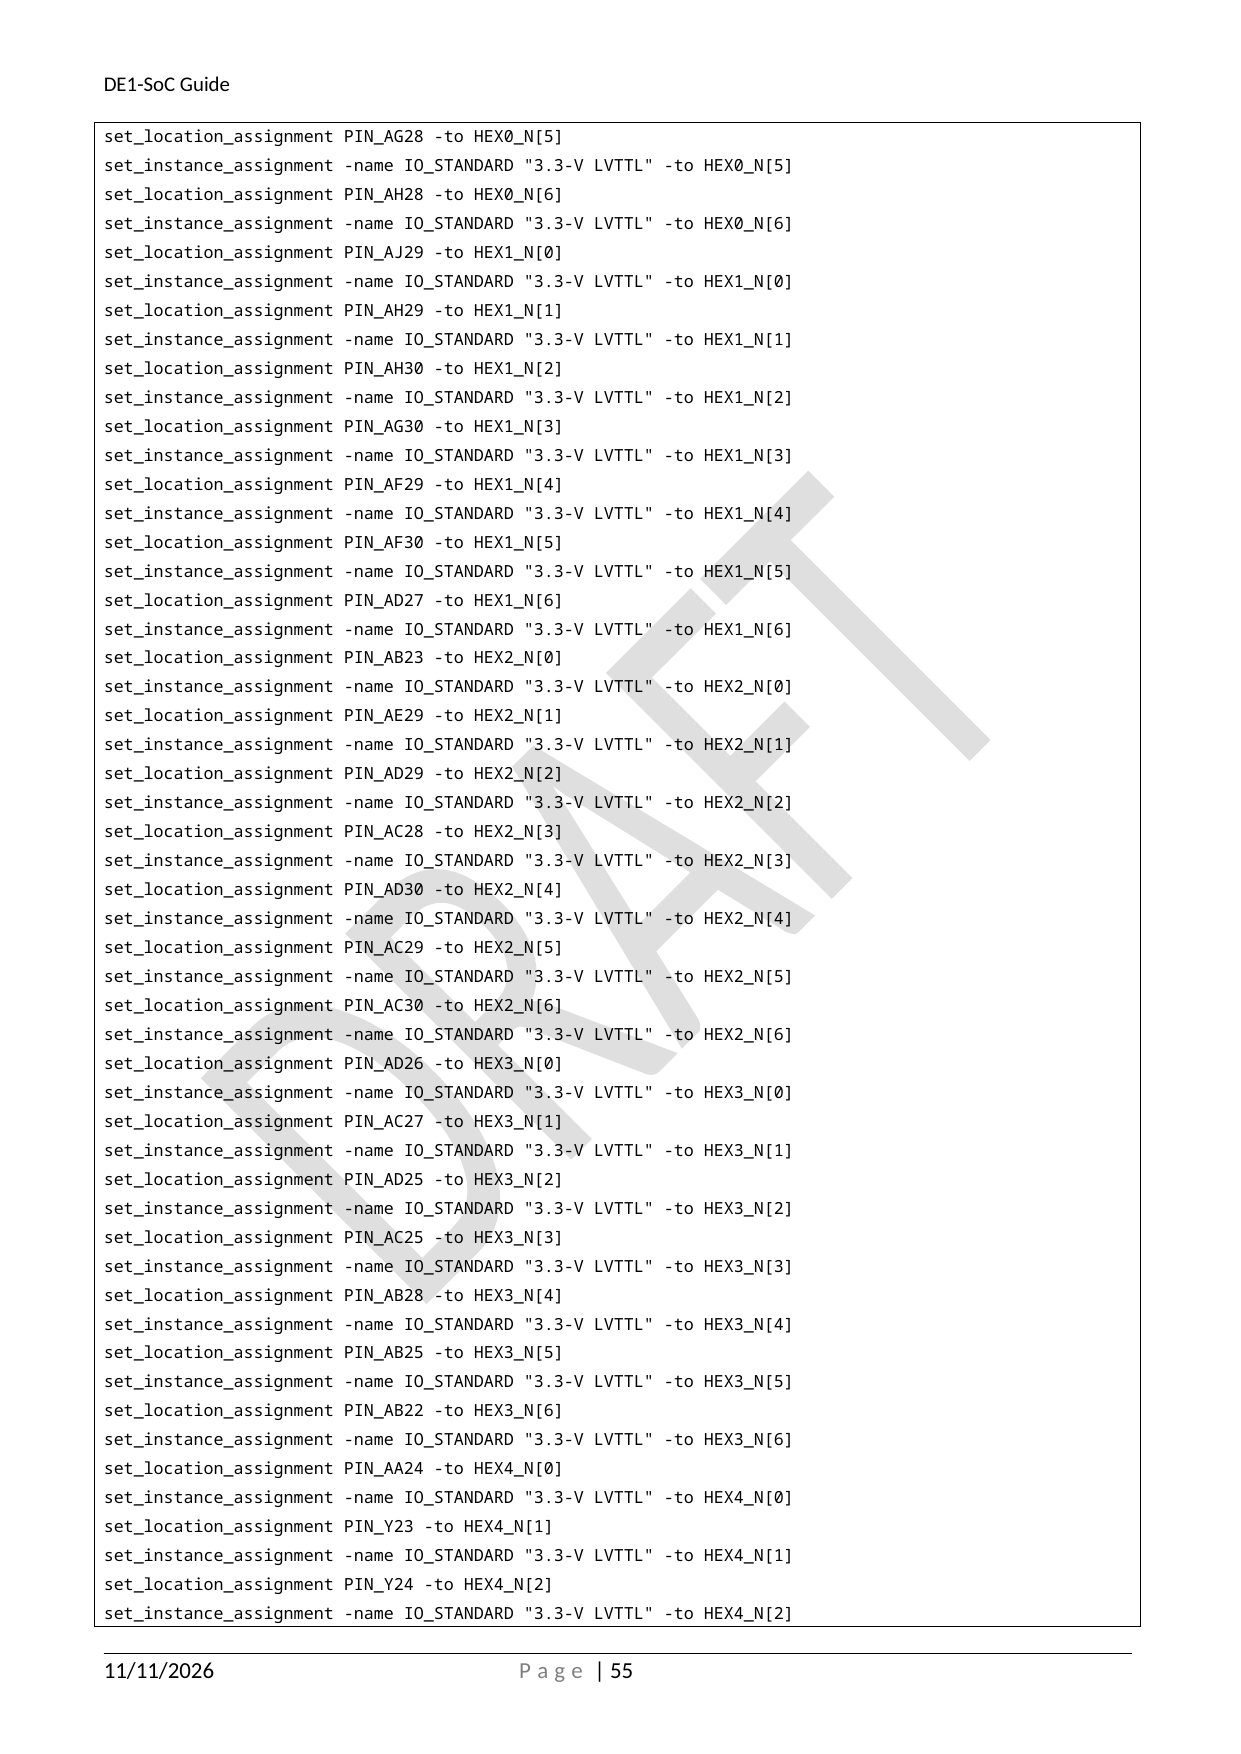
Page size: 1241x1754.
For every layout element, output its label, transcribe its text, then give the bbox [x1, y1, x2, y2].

text set_location_assignment PIN_AG28 -to HEX0_N[5] [95, 123, 1140, 147]
text set_location_assignment PIN_AF30 -to HEX1_N[5] [95, 527, 1140, 553]
text set_location_assignment PIN_AJ29 -to HEX1_N[0] [95, 237, 1140, 263]
text set_instance_assignment -name IO_STANDARD "3.3-V LVTTL" -to HEX1_N[1] [95, 324, 1140, 350]
text set_instance_assignment -name IO_STANDARD "3.3-V LVTTL" -to HEX4_N[0] [95, 1483, 1140, 1508]
text set_instance_assignment -name IO_STANDARD "3.3-V LVTTL" -to HEX3_N[2] [95, 1193, 1140, 1219]
text set_location_assignment PIN_AE29 -to HEX2_N[1] [95, 701, 1140, 727]
text set_instance_assignment -name IO_STANDARD "3.3-V LVTTL" -to HEX2_N[4] [95, 903, 1140, 929]
text set_location_assignment PIN_AH30 -to HEX1_N[2] [95, 353, 1140, 379]
text set_instance_assignment -name IO_STANDARD "3.3-V LVTTL" -to HEX4_N[2] [95, 1598, 1140, 1626]
text set_instance_assignment -name IO_STANDARD "3.3-V LVTTL" -to HEX2_N[5] [95, 961, 1140, 987]
text set_instance_assignment -name IO_STANDARD "3.3-V LVTTL" -to HEX3_N[4] [95, 1309, 1140, 1335]
text set_location_assignment PIN_AC28 -to HEX2_N[3] [95, 817, 1140, 842]
text set_instance_assignment -name IO_STANDARD "3.3-V LVTTL" -to HEX2_N[6] [95, 1019, 1140, 1045]
text set_location_assignment PIN_AG30 -to HEX1_N[3] [95, 411, 1140, 437]
text set_instance_assignment -name IO_STANDARD "3.3-V LVTTL" -to HEX2_N[2] [95, 788, 1140, 813]
text set_instance_assignment -name IO_STANDARD "3.3-V LVTTL" -to HEX1_N[2] [95, 382, 1140, 408]
text set_location_assignment PIN_AA24 -to HEX4_N[0] [95, 1454, 1140, 1479]
text set_instance_assignment -name IO_STANDARD "3.3-V LVTTL" -to HEX1_N[4] [95, 498, 1140, 524]
text set_location_assignment PIN_AD30 -to HEX2_N[4] [95, 874, 1140, 900]
text set_location_assignment PIN_AB23 -to HEX2_N[0] [95, 643, 1140, 669]
text set_instance_assignment -name IO_STANDARD "3.3-V LVTTL" -to HEX2_N[0] [95, 672, 1140, 698]
text set_location_assignment PIN_AC30 -to HEX2_N[6] [95, 990, 1140, 1016]
text set_instance_assignment -name IO_STANDARD "3.3-V LVTTL" -to HEX3_N[3] [95, 1251, 1140, 1277]
text set_instance_assignment -name IO_STANDARD "3.3-V LVTTL" -to HEX3_N[5] [95, 1367, 1140, 1393]
text set_instance_assignment -name IO_STANDARD "3.3-V LVTTL" -to HEX1_N[3] [95, 440, 1140, 466]
text set_instance_assignment -name IO_STANDARD "3.3-V LVTTL" -to HEX4_N[1] [95, 1541, 1140, 1566]
text set_instance_assignment -name IO_STANDARD "3.3-V LVTTL" -to HEX1_N[0] [95, 266, 1140, 292]
text set_instance_assignment -name IO_STANDARD "3.3-V LVTTL" -to HEX2_N[1] [95, 730, 1140, 756]
text set_location_assignment PIN_AC27 -to HEX3_N[1] [95, 1106, 1140, 1132]
text set_location_assignment PIN_AC25 -to HEX3_N[3] [95, 1222, 1140, 1248]
text set_location_assignment PIN_AD29 -to HEX2_N[2] [95, 759, 1140, 784]
text set_location_assignment PIN_AD27 -to HEX1_N[6] [95, 585, 1140, 611]
text set_location_assignment PIN_AH28 -to HEX0_N[6] [95, 179, 1140, 205]
text set_location_assignment PIN_Y23 -to HEX4_N[1] [95, 1512, 1140, 1537]
text set_location_assignment PIN_AB25 -to HEX3_N[5] [95, 1338, 1140, 1364]
text set_location_assignment PIN_AB22 -to HEX3_N[6] [95, 1396, 1140, 1422]
text set_location_assignment PIN_AD25 -to HEX3_N[2] [95, 1164, 1140, 1190]
text set_instance_assignment -name IO_STANDARD "3.3-V LVTTL" -to HEX3_N[0] [95, 1077, 1140, 1103]
text set_location_assignment PIN_AF29 -to HEX1_N[4] [95, 469, 1140, 495]
text set_location_assignment PIN_AH29 -to HEX1_N[1] [95, 295, 1140, 321]
text set_location_assignment PIN_AD26 -to HEX3_N[0] [95, 1048, 1140, 1074]
text set_instance_assignment -name IO_STANDARD "3.3-V LVTTL" -to HEX1_N[6] [95, 614, 1140, 640]
text set_instance_assignment -name IO_STANDARD "3.3-V LVTTL" -to HEX0_N[6] [95, 208, 1140, 234]
text set_instance_assignment -name IO_STANDARD "3.3-V LVTTL" -to HEX3_N[6] [95, 1425, 1140, 1451]
text set_location_assignment PIN_AB28 -to HEX3_N[4] [95, 1280, 1140, 1306]
text set_instance_assignment -name IO_STANDARD "3.3-V LVTTL" -to HEX3_N[1] [95, 1135, 1140, 1161]
text set_location_assignment PIN_AC29 -to HEX2_N[5] [95, 932, 1140, 958]
text set_instance_assignment -name IO_STANDARD "3.3-V LVTTL" -to HEX1_N[5] [95, 556, 1140, 582]
text set_location_assignment PIN_Y24 -to HEX4_N[2] [95, 1569, 1140, 1595]
text set_instance_assignment -name IO_STANDARD "3.3-V LVTTL" -to HEX0_N[5] [95, 151, 1140, 176]
text set_instance_assignment -name IO_STANDARD "3.3-V LVTTL" -to HEX2_N[3] [95, 846, 1140, 871]
